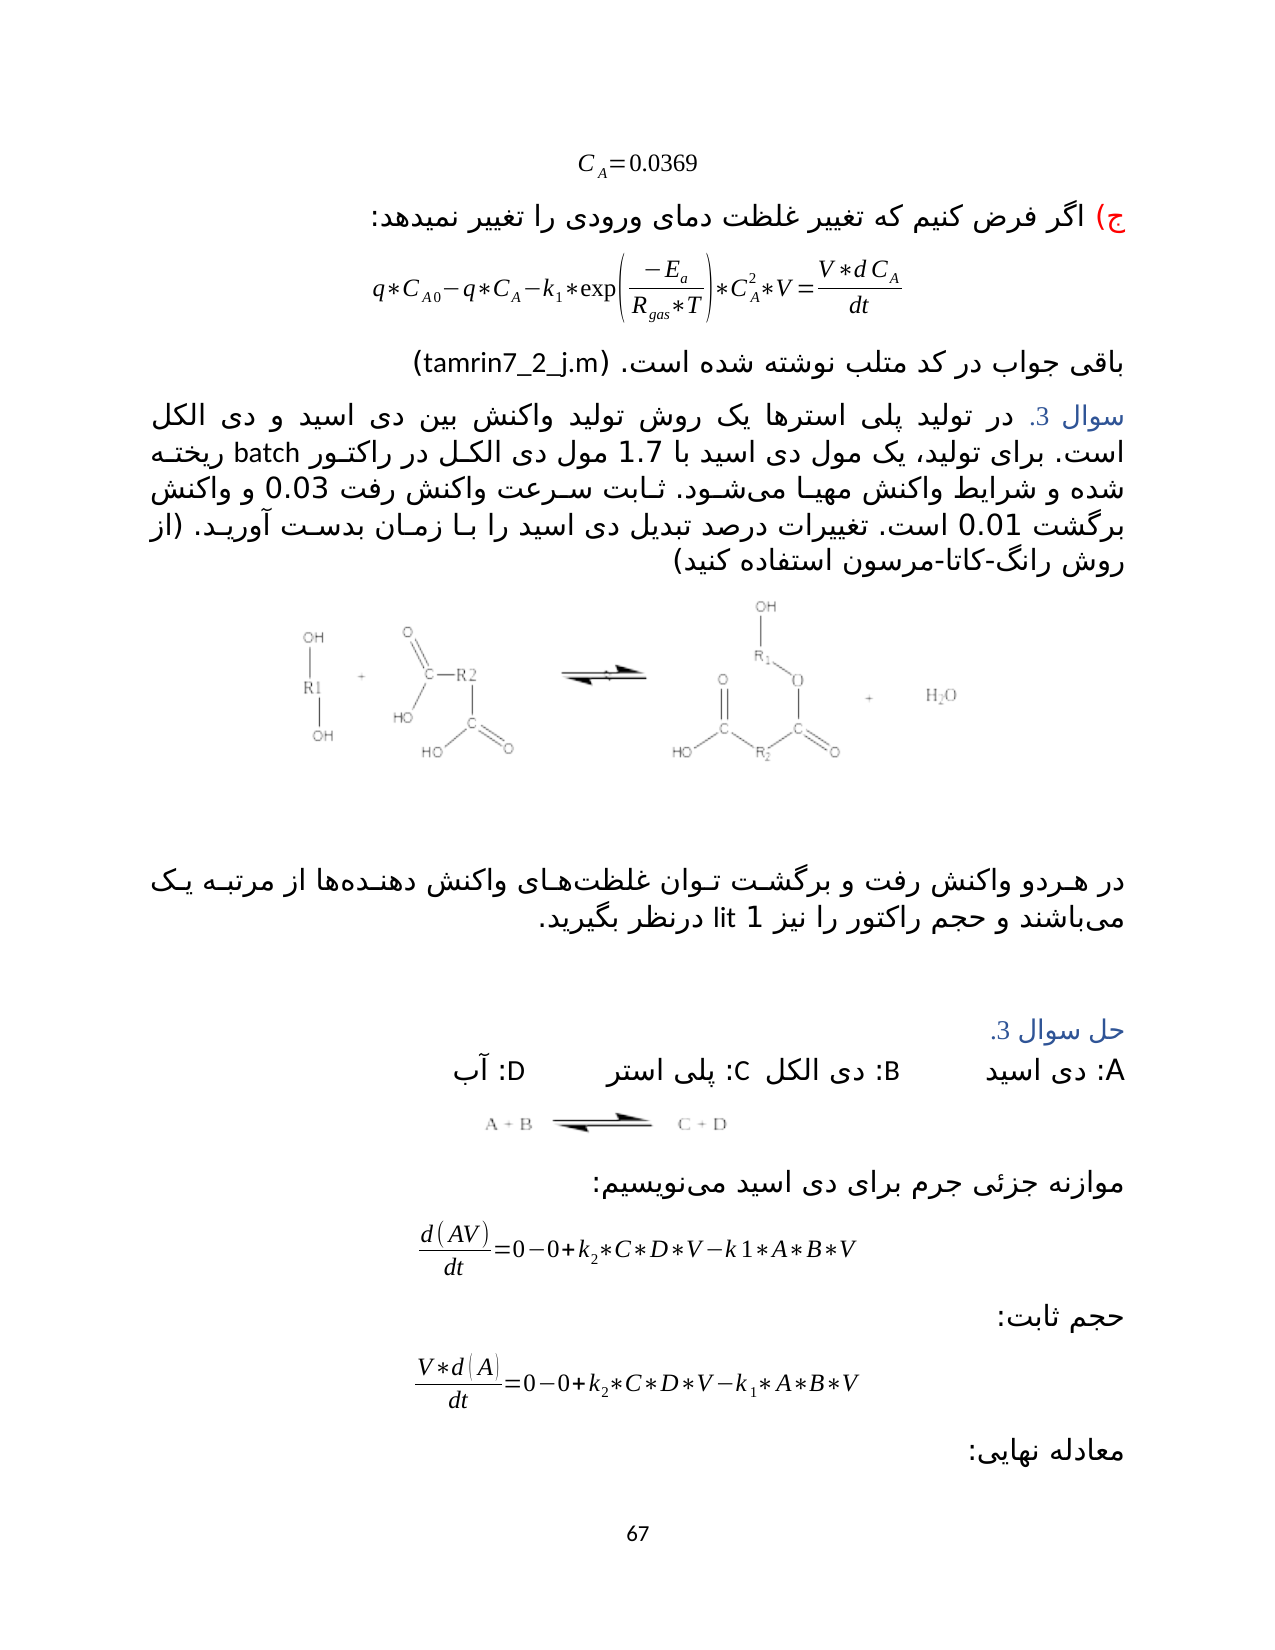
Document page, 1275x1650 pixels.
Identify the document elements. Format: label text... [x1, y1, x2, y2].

text حجم ثابت: [150, 1299, 1125, 1333]
text ج) اگر فرض کنیم که تغییر غلظت دمای ورودی را تغییر نمیدهد: [150, 200, 1125, 234]
text سوال 3. در تولید پلی استرها یک روش تولید واکنش بین دی اسید و دی الکل است. برای تولید، یک مول دی اسید با 1.7 مول دی الکل در راکتور batch ریخته شده و شرایط واکنش مهیا می‌شود. ثابت سرعت واکنش رفت 0.03 و واکنش برگشت 0.01 است. تغییرات درصد تبدیل دی اسید را با زمان بدست آورید. (از روش‌ رانگ-کاتا-مرسون استفاده کنید) [150, 398, 1125, 578]
text موازنه جزئی جرم برای دی اسید می‌نویسیم: [150, 1165, 1125, 1199]
text معادله نهایی: [150, 1433, 1125, 1467]
text در هردو واکنش رفت و برگشت توان غلظت‌های واکنش دهنده‌ها از مرتبه یک می‌باشند و حجم راکتور را نیز 1 lit درنظر بگیرید. [150, 863, 1125, 935]
text باقی جواب در کد متلب نوشته شده است. (tamrin7_2_j.m) [150, 344, 1125, 379]
text A: دی اسید B: دی الکل C: پلی استر D: آب [150, 1048, 1125, 1089]
subtitle حل سوال 3. [150, 1014, 1125, 1046]
